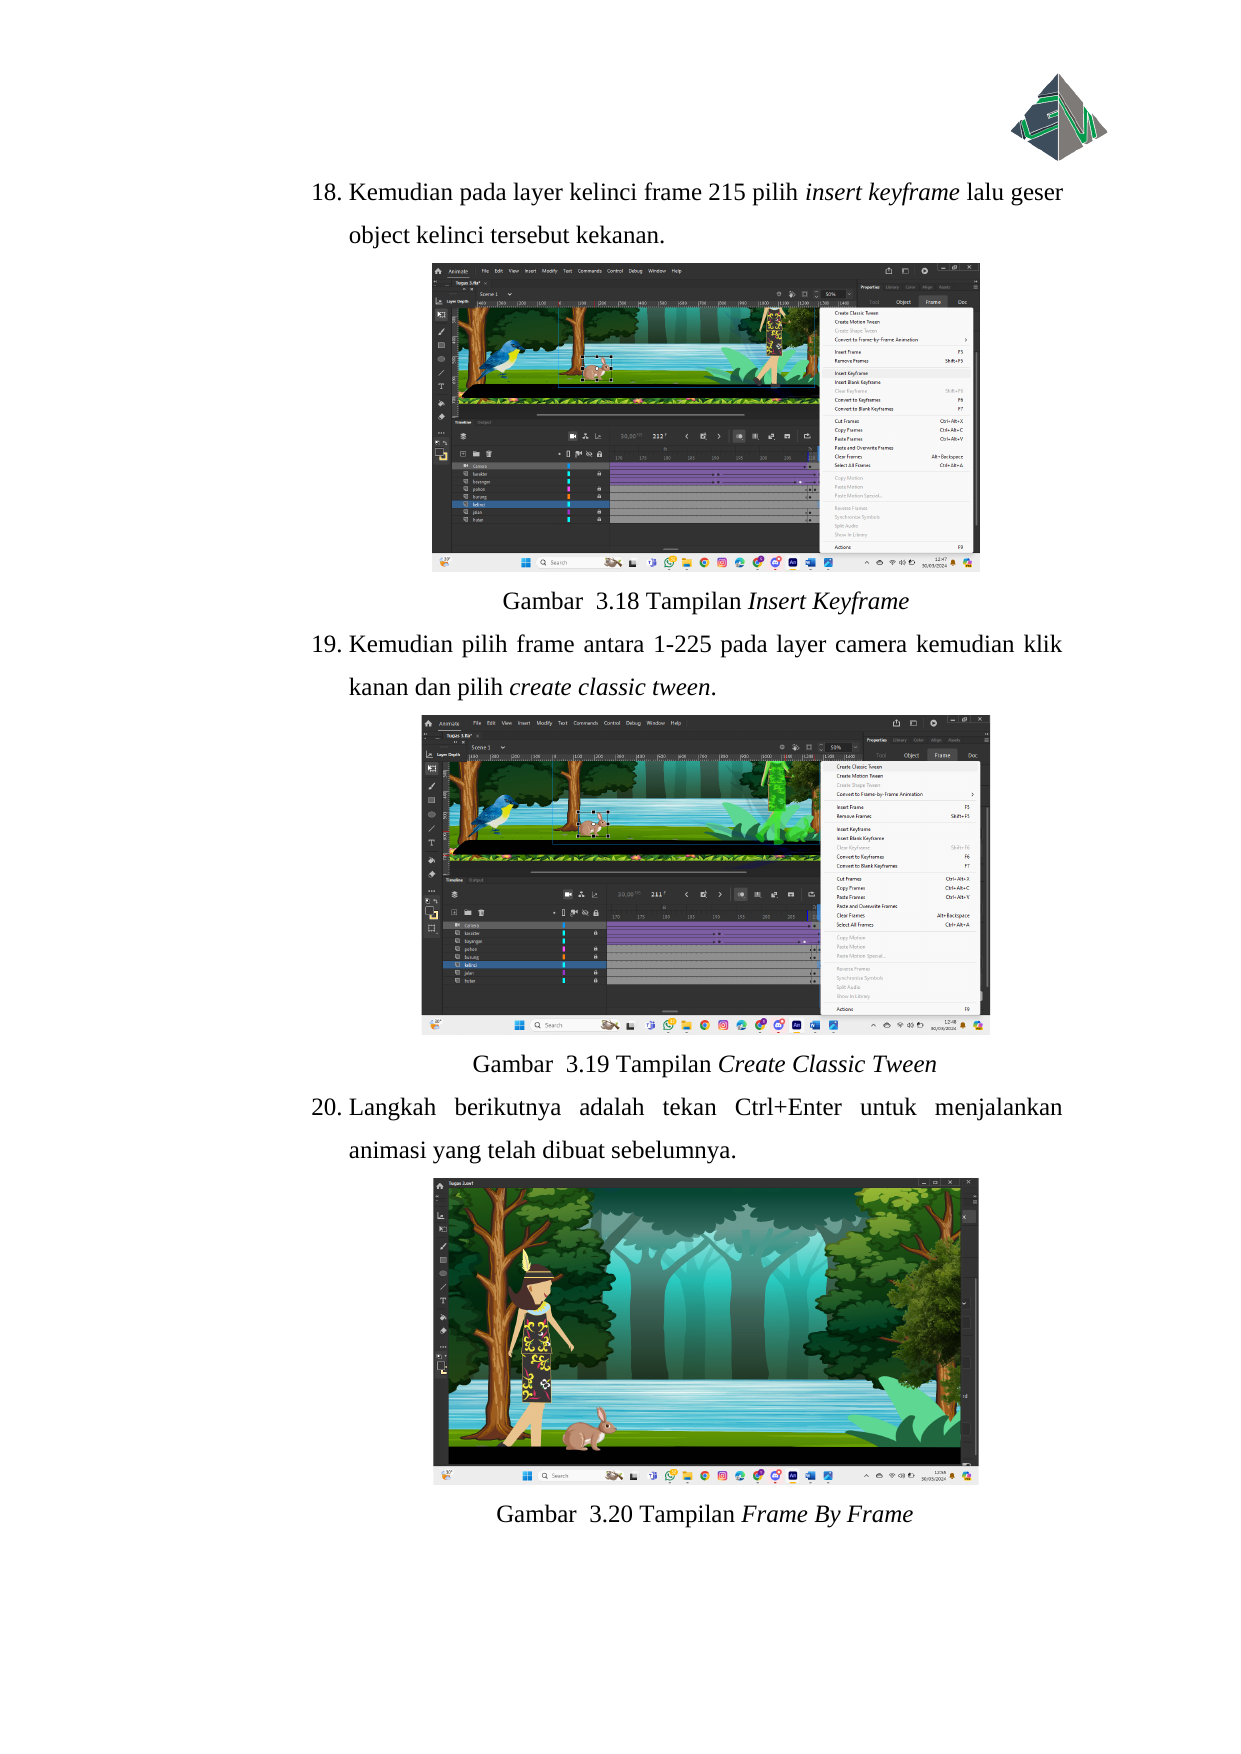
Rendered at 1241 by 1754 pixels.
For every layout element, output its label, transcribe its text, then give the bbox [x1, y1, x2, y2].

list Langkah berikutnya adalah tekan Ctrl+Enter untuk menjalankan animasi yang telah dibuat sebelumnya. [311, 1092, 1063, 1164]
subtitle 3.20 Tampilan Frame By Frame [349, 1499, 1063, 1528]
list Kemudian pada layer kelinci frame 215 pilih insert keyframe lalu geser object kelinci tersebut kekanan. [311, 177, 1063, 249]
list Kemudian pilih frame antara 1-225 pada layer camera kemudian klik kanan dan pilih create classic tween. [311, 629, 1063, 701]
picture [432, 263, 980, 572]
picture [433, 1178, 979, 1485]
picture [421, 715, 991, 1035]
subtitle 3.18 Tampilan Insert Keyframe [349, 586, 1063, 614]
picture [1010, 73, 1108, 161]
subtitle 3.19 Tampilan Create Classic Tween [349, 1049, 1063, 1078]
